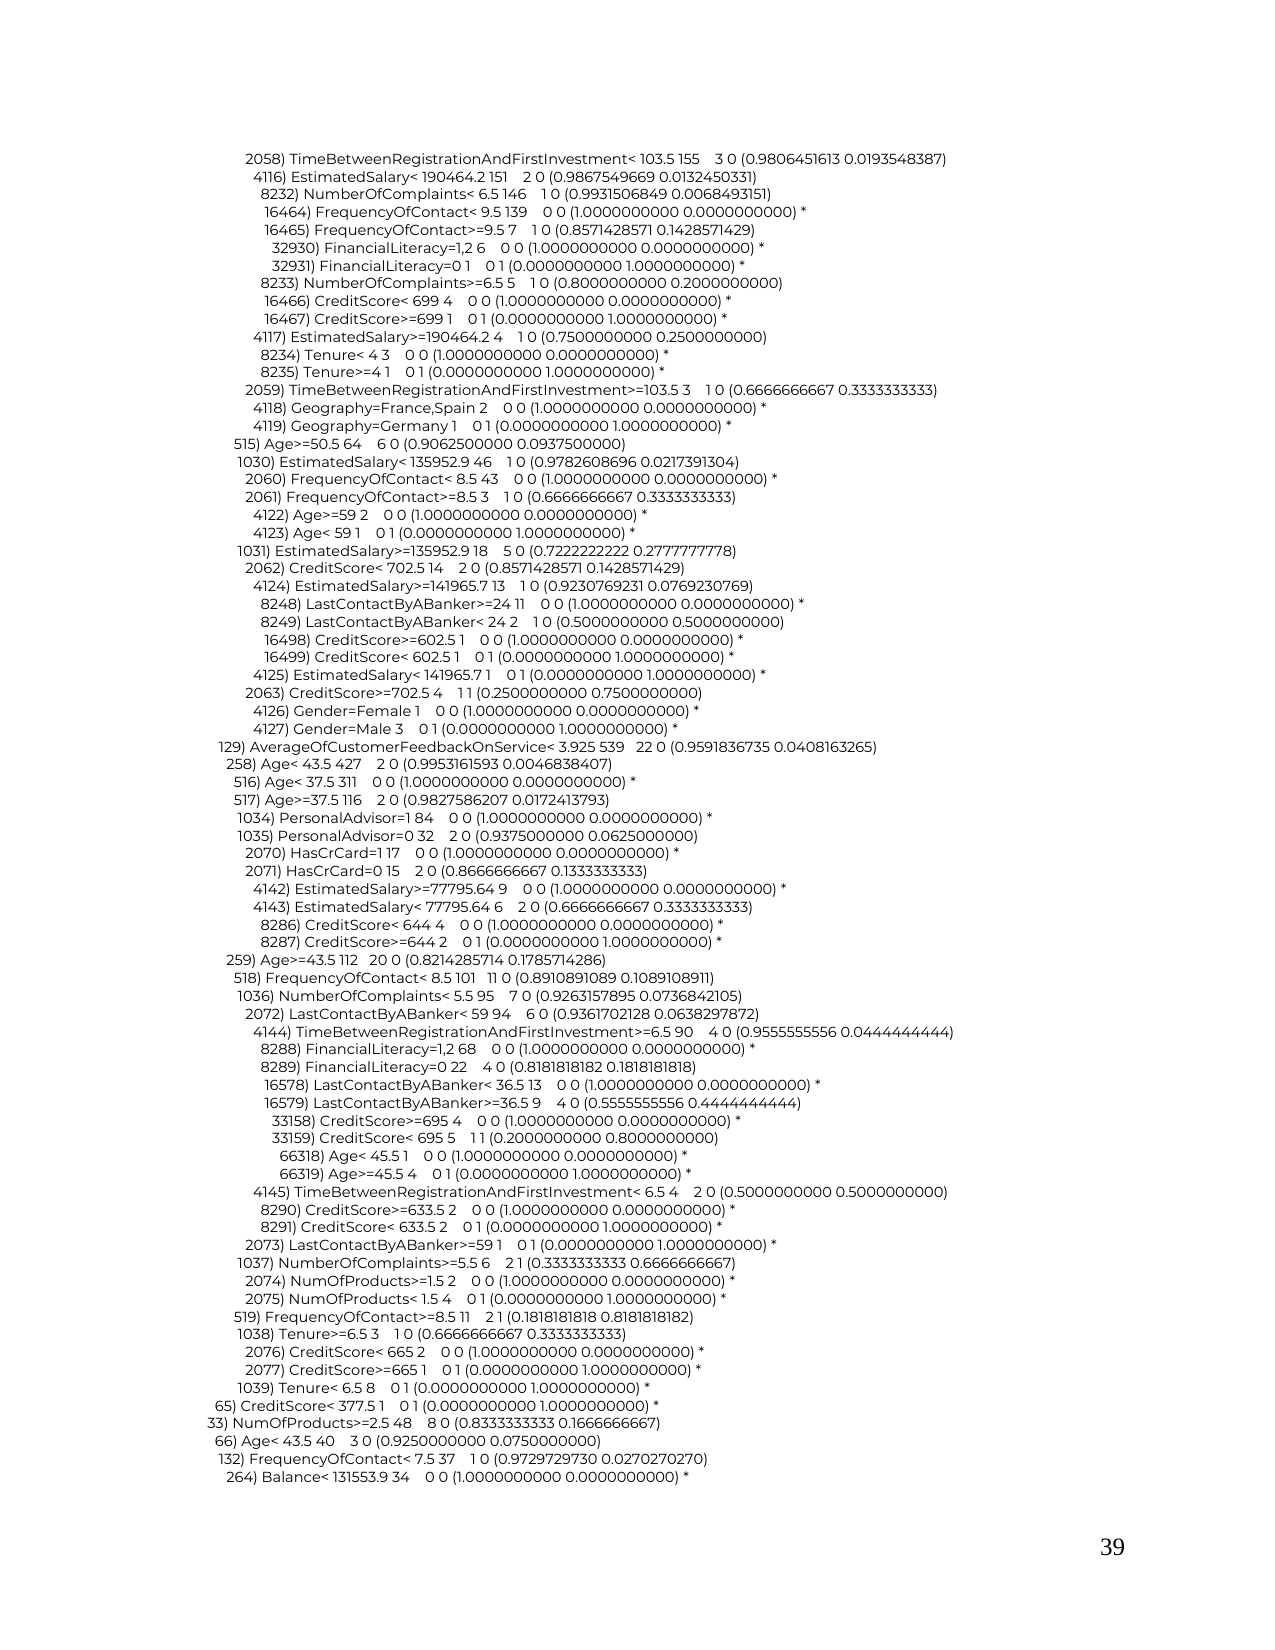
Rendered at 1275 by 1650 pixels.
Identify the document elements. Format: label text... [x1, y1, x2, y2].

text 1039) Tenure< 6.5 8 0 1 (0.0000000000 1.0000000000) * [150, 1379, 1125, 1397]
text 2070) HasCrCard=1 17 0 0 (1.0000000000 0.0000000000) * [150, 845, 1125, 862]
text 16466) CreditScore< 699 4 0 0 (1.0000000000 0.0000000000) * [150, 292, 1125, 310]
text 4123) Age< 59 1 0 1 (0.0000000000 1.0000000000) * [150, 524, 1125, 542]
text 8289) FinancialLiteracy=0 22 4 0 (0.8181818182 0.1818181818) [150, 1058, 1125, 1076]
text 2059) TimeBetweenRegistrationAndFirstInvestment>=103.5 3 1 0 (0.6666666667 0.3333333333) [150, 382, 1125, 399]
text 2061) FrequencyOfContact>=8.5 3 1 0 (0.6666666667 0.3333333333) [150, 488, 1125, 506]
text 4122) Age>=59 2 0 0 (1.0000000000 0.0000000000) * [150, 506, 1125, 524]
text 519) FrequencyOfContact>=8.5 11 2 1 (0.1818181818 0.8181818182) [150, 1308, 1125, 1326]
text 2076) CreditScore< 665 2 0 0 (1.0000000000 0.0000000000) * [150, 1343, 1125, 1361]
text 8234) Tenure< 4 3 0 0 (1.0000000000 0.0000000000) * [150, 346, 1125, 364]
text 4145) TimeBetweenRegistrationAndFirstInvestment< 6.5 4 2 0 (0.5000000000 0.5000000000) [150, 1183, 1125, 1201]
text 259) Age>=43.5 112 20 0 (0.8214285714 0.1785714286) [150, 952, 1125, 969]
text 8235) Tenure>=4 1 0 1 (0.0000000000 1.0000000000) * [150, 364, 1125, 382]
text 65) CreditScore< 377.5 1 0 1 (0.0000000000 1.0000000000) * [150, 1397, 1125, 1415]
text 4142) EstimatedSalary>=77795.64 9 0 0 (1.0000000000 0.0000000000) * [150, 880, 1125, 898]
text 515) Age>=50.5 64 6 0 (0.9062500000 0.0937500000) [150, 435, 1125, 453]
text 8288) FinancialLiteracy=1,2 68 0 0 (1.0000000000 0.0000000000) * [150, 1041, 1125, 1058]
text 16579) LastContactByABanker>=36.5 9 4 0 (0.5555555556 0.4444444444) [150, 1094, 1125, 1112]
text 16578) LastContactByABanker< 36.5 13 0 0 (1.0000000000 0.0000000000) * [150, 1076, 1125, 1094]
text 2074) NumOfProducts>=1.5 2 0 0 (1.0000000000 0.0000000000) * [150, 1272, 1125, 1290]
text 2063) CreditScore>=702.5 4 1 1 (0.2500000000 0.7500000000) [150, 684, 1125, 702]
text 4119) Geography=Germany 1 0 1 (0.0000000000 1.0000000000) * [150, 417, 1125, 435]
text 2071) HasCrCard=0 15 2 0 (0.8666666667 0.1333333333) [150, 862, 1125, 880]
text 2060) FrequencyOfContact< 8.5 43 0 0 (1.0000000000 0.0000000000) * [150, 471, 1125, 488]
text 4124) EstimatedSalary>=141965.7 13 1 0 (0.9230769231 0.0769230769) [150, 577, 1125, 595]
text 4126) Gender=Female 1 0 0 (1.0000000000 0.0000000000) * [150, 702, 1125, 720]
text 1031) EstimatedSalary>=135952.9 18 5 0 (0.7222222222 0.2777777778) [150, 542, 1125, 560]
text 1035) PersonalAdvisor=0 32 2 0 (0.9375000000 0.0625000000) [150, 827, 1125, 845]
text 2072) LastContactByABanker< 59 94 6 0 (0.9361702128 0.0638297872) [150, 1005, 1125, 1023]
text 33158) CreditScore>=695 4 0 0 (1.0000000000 0.0000000000) * [150, 1112, 1125, 1130]
text 258) Age< 43.5 427 2 0 (0.9953161593 0.0046838407) [150, 756, 1125, 773]
text 66) Age< 43.5 40 3 0 (0.9250000000 0.0750000000) [150, 1432, 1125, 1450]
text 32930) FinancialLiteracy=1,2 6 0 0 (1.0000000000 0.0000000000) * [150, 239, 1125, 257]
text 2058) TimeBetweenRegistrationAndFirstInvestment< 103.5 155 3 0 (0.9806451613 0.0193548387) [150, 150, 1125, 168]
text 129) AverageOfCustomerFeedbackOnService< 3.925 539 22 0 (0.9591836735 0.0408163265) [150, 738, 1125, 756]
text 132) FrequencyOfContact< 7.5 37 1 0 (0.9729729730 0.0270270270) [150, 1450, 1125, 1468]
text 8232) NumberOfComplaints< 6.5 146 1 0 (0.9931506849 0.0068493151) [150, 186, 1125, 203]
text 2077) CreditScore>=665 1 0 1 (0.0000000000 1.0000000000) * [150, 1361, 1125, 1379]
text 16465) FrequencyOfContact>=9.5 7 1 0 (0.8571428571 0.1428571429) [150, 221, 1125, 239]
text 33159) CreditScore< 695 5 1 1 (0.2000000000 0.8000000000) [150, 1130, 1125, 1147]
text 518) FrequencyOfContact< 8.5 101 11 0 (0.8910891089 0.1089108911) [150, 969, 1125, 987]
text 4117) EstimatedSalary>=190464.2 4 1 0 (0.7500000000 0.2500000000) [150, 328, 1125, 346]
text 66319) Age>=45.5 4 0 1 (0.0000000000 1.0000000000) * [150, 1165, 1125, 1183]
text 8286) CreditScore< 644 4 0 0 (1.0000000000 0.0000000000) * [150, 916, 1125, 934]
text 4127) Gender=Male 3 0 1 (0.0000000000 1.0000000000) * [150, 720, 1125, 738]
text 4118) Geography=France,Spain 2 0 0 (1.0000000000 0.0000000000) * [150, 399, 1125, 417]
text 1034) PersonalAdvisor=1 84 0 0 (1.0000000000 0.0000000000) * [150, 809, 1125, 827]
text 32931) FinancialLiteracy=0 1 0 1 (0.0000000000 1.0000000000) * [150, 257, 1125, 275]
text 4143) EstimatedSalary< 77795.64 6 2 0 (0.6666666667 0.3333333333) [150, 898, 1125, 916]
text 8290) CreditScore>=633.5 2 0 0 (1.0000000000 0.0000000000) * [150, 1201, 1125, 1219]
text 8233) NumberOfComplaints>=6.5 5 1 0 (0.8000000000 0.2000000000) [150, 275, 1125, 292]
text 33) NumOfProducts>=2.5 48 8 0 (0.8333333333 0.1666666667) [150, 1415, 1125, 1432]
text 4116) EstimatedSalary< 190464.2 151 2 0 (0.9867549669 0.0132450331) [150, 168, 1125, 186]
text 1036) NumberOfComplaints< 5.5 95 7 0 (0.9263157895 0.0736842105) [150, 987, 1125, 1005]
text 2073) LastContactByABanker>=59 1 0 1 (0.0000000000 1.0000000000) * [150, 1237, 1125, 1254]
text 16464) FrequencyOfContact< 9.5 139 0 0 (1.0000000000 0.0000000000) * [150, 203, 1125, 221]
text 8249) LastContactByABanker< 24 2 1 0 (0.5000000000 0.5000000000) [150, 613, 1125, 631]
text 8248) LastContactByABanker>=24 11 0 0 (1.0000000000 0.0000000000) * [150, 595, 1125, 613]
text 516) Age< 37.5 311 0 0 (1.0000000000 0.0000000000) * [150, 773, 1125, 791]
text 517) Age>=37.5 116 2 0 (0.9827586207 0.0172413793) [150, 791, 1125, 809]
text 16499) CreditScore< 602.5 1 0 1 (0.0000000000 1.0000000000) * [150, 649, 1125, 667]
text 8291) CreditScore< 633.5 2 0 1 (0.0000000000 1.0000000000) * [150, 1219, 1125, 1237]
text 264) Balance< 131553.9 34 0 0 (1.0000000000 0.0000000000) * [150, 1468, 1125, 1486]
text 1037) NumberOfComplaints>=5.5 6 2 1 (0.3333333333 0.6666666667) [150, 1254, 1125, 1272]
text 1030) EstimatedSalary< 135952.9 46 1 0 (0.9782608696 0.0217391304) [150, 453, 1125, 471]
text 1038) Tenure>=6.5 3 1 0 (0.6666666667 0.3333333333) [150, 1326, 1125, 1343]
text 16498) CreditScore>=602.5 1 0 0 (1.0000000000 0.0000000000) * [150, 631, 1125, 649]
text 4125) EstimatedSalary< 141965.7 1 0 1 (0.0000000000 1.0000000000) * [150, 667, 1125, 684]
text 4144) TimeBetweenRegistrationAndFirstInvestment>=6.5 90 4 0 (0.9555555556 0.0444444444) [150, 1023, 1125, 1041]
text 66318) Age< 45.5 1 0 0 (1.0000000000 0.0000000000) * [150, 1147, 1125, 1165]
text 16467) CreditScore>=699 1 0 1 (0.0000000000 1.0000000000) * [150, 310, 1125, 328]
text 2062) CreditScore< 702.5 14 2 0 (0.8571428571 0.1428571429) [150, 560, 1125, 577]
text 8287) CreditScore>=644 2 0 1 (0.0000000000 1.0000000000) * [150, 934, 1125, 952]
text 2075) NumOfProducts< 1.5 4 0 1 (0.0000000000 1.0000000000) * [150, 1290, 1125, 1308]
